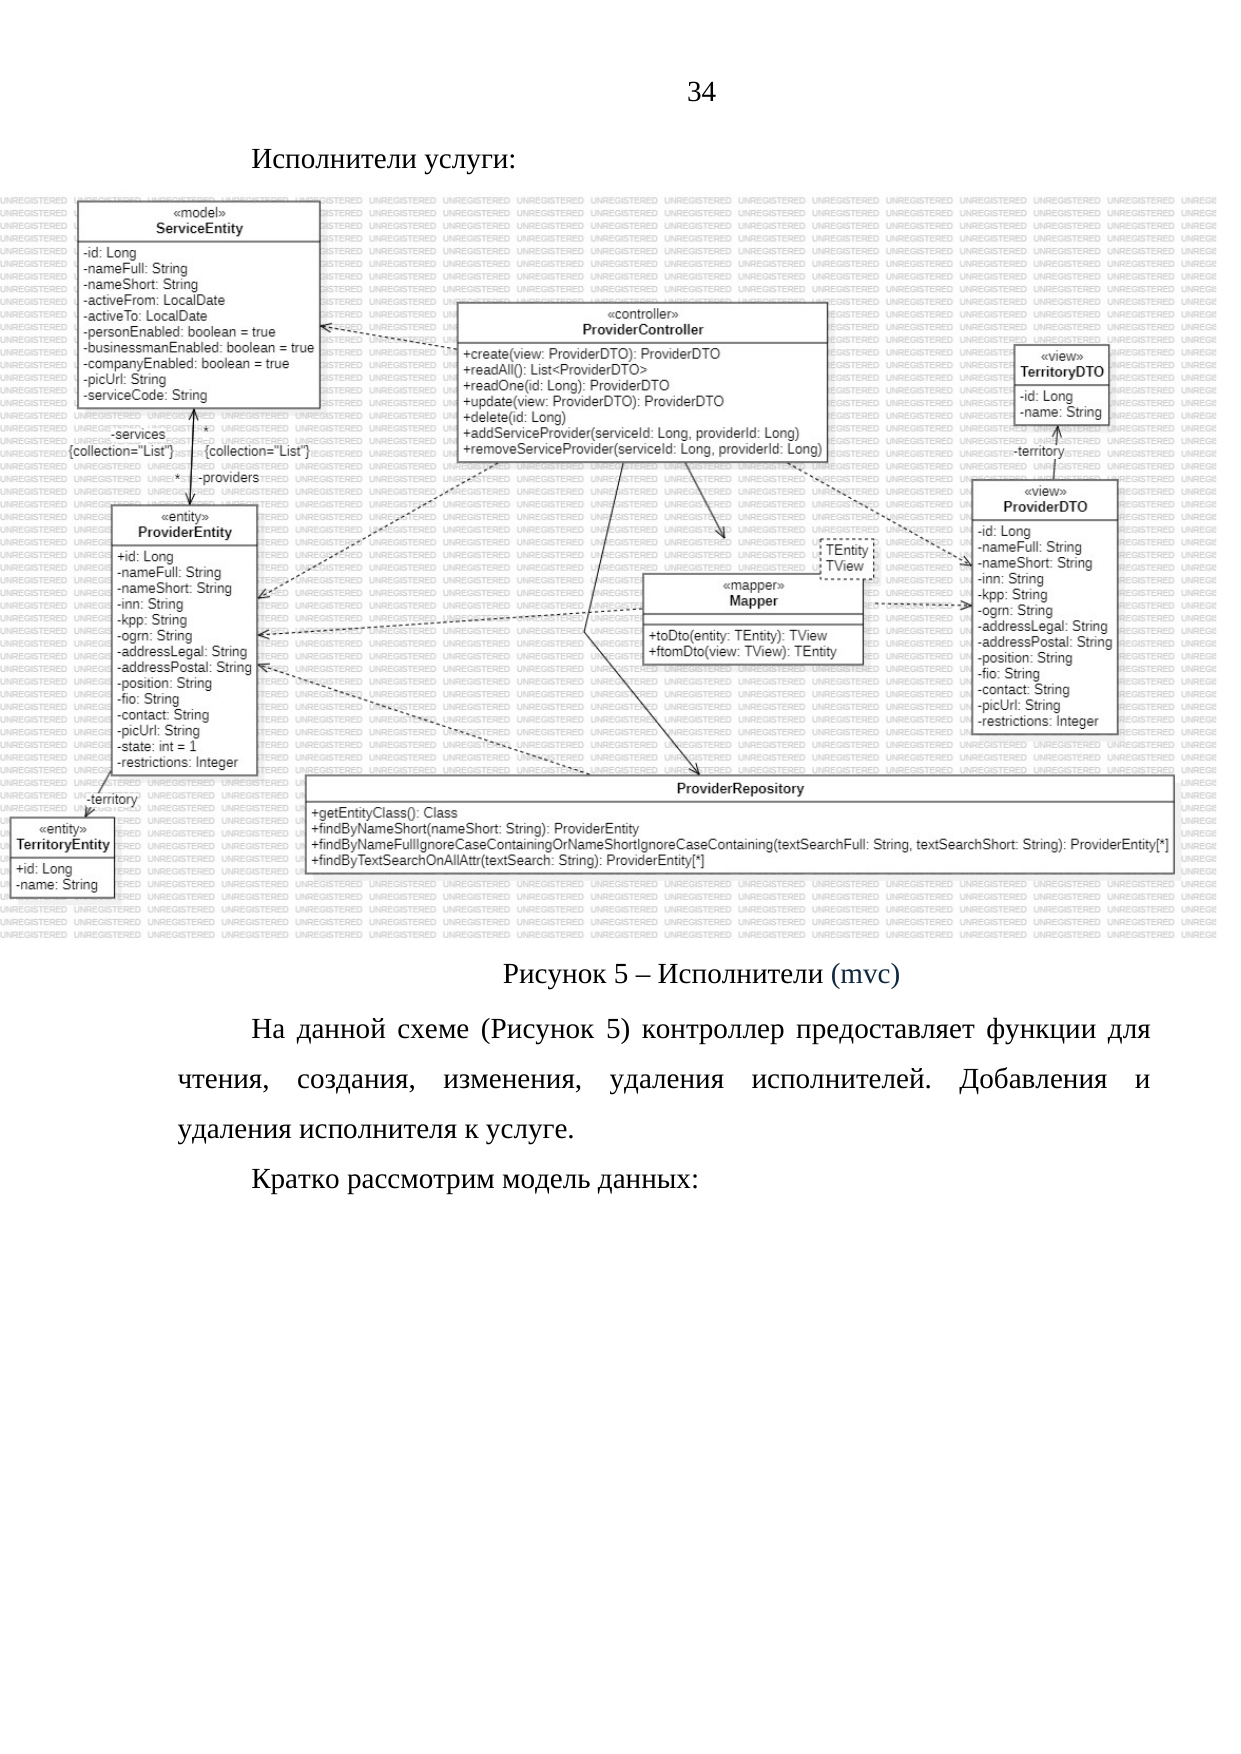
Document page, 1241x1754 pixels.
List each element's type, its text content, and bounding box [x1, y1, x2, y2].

text Рисунок 5 – Исполнители (mvc) [177, 956, 1152, 990]
text Кратко рассмотрим модель данных: [177, 1162, 1152, 1195]
text Исполнители услуги: [0, 141, 1152, 191]
picture [0, 191, 1217, 940]
text На данной схеме (Рисунок 5) контроллер предоставляет функции для чтения, создания, изменения, удаления исполнителей. Добавления и удаления исполнителя к услуге. [177, 1011, 1152, 1145]
